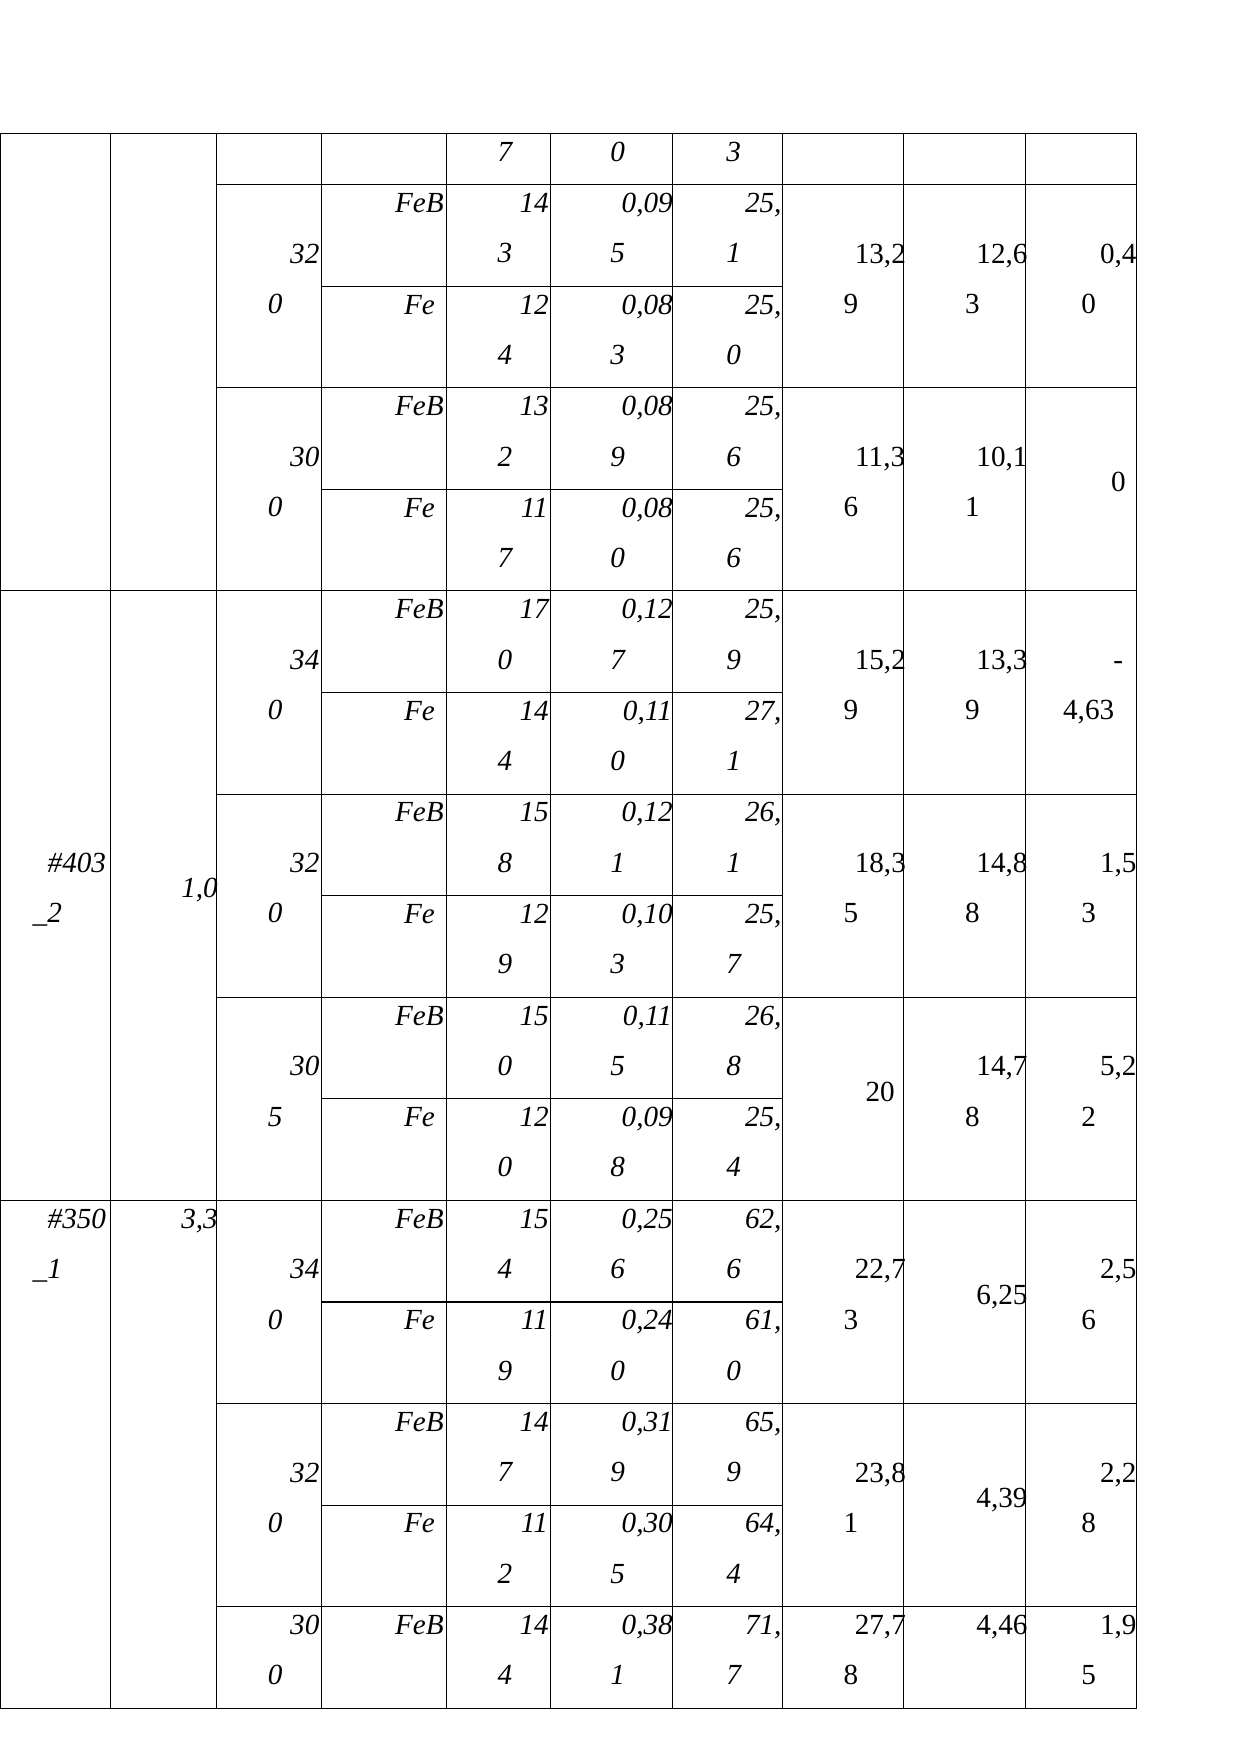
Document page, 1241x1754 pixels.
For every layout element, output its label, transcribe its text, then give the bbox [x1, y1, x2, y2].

table_cell 61,0 [673, 1303, 782, 1403]
table_cell 2,56 [1026, 1201, 1136, 1403]
table_cell 0,089 [551, 388, 672, 489]
table_cell 25,3 [673, 134, 782, 184]
table_cell 154 [447, 1201, 550, 1301]
table_cell 320 [217, 1404, 321, 1606]
table_cell 0,381 [551, 1607, 672, 1708]
table_cell 117 [447, 490, 550, 590]
table_cell 0,095 [551, 185, 672, 286]
table_cell 0,127 [551, 591, 672, 692]
table_cell FeB [322, 591, 446, 692]
table_cell 25,1 [673, 185, 782, 286]
table_cell FeB [322, 795, 446, 895]
table_cell 320 [217, 185, 321, 387]
table_cell 124 [447, 287, 550, 387]
table_cell 132 [447, 388, 550, 489]
table_cell 4,39 [904, 1404, 1025, 1606]
table_cell FeB [322, 1607, 446, 1708]
table_cell 320 [217, 795, 321, 997]
table_cell 25,7 [673, 896, 782, 997]
table_cell 4,46 [904, 1607, 1025, 1708]
table_cell FeB [322, 185, 446, 286]
table_cell 0,240 [551, 1303, 672, 1403]
table_cell 3,3 [111, 1201, 216, 1708]
table_cell Fe [322, 1303, 446, 1403]
table_cell 25,0 [673, 287, 782, 387]
table_cell 112 [447, 1506, 550, 1606]
table_cell 300 [217, 388, 321, 590]
table_cell 14,88 [904, 795, 1025, 997]
table_cell Fe [322, 1099, 446, 1200]
table_cell 2,28 [1026, 1404, 1136, 1606]
table_cell 25,6 [673, 490, 782, 590]
table_cell 23,81 [783, 1404, 903, 1606]
table_cell -4,63 [1026, 591, 1136, 793]
table_cell 27,1 [673, 693, 782, 793]
table_cell 119 [447, 1303, 550, 1403]
table_cell 144 [447, 693, 550, 793]
table_cell 144 [447, 1607, 550, 1708]
table_cell 10,11 [904, 388, 1025, 590]
table_cell Fe [322, 287, 446, 387]
table_cell 0,098 [551, 1099, 672, 1200]
table_cell 129 [447, 896, 550, 997]
table_cell 15,29 [783, 591, 903, 793]
table_cell #403_2 [1, 591, 110, 1200]
table_cell 13,39 [904, 591, 1025, 793]
table_cell Fe [322, 490, 446, 590]
table_cell 62,6 [673, 1201, 782, 1301]
table_cell 170 [447, 591, 550, 692]
table_cell 137 [447, 134, 550, 184]
table_cell 26,8 [673, 998, 782, 1098]
table_cell 25,9 [673, 591, 782, 692]
table_cell 14,78 [904, 998, 1025, 1200]
table_cell 25,4 [673, 1099, 782, 1200]
table_cell 6,25 [904, 1201, 1025, 1403]
table_cell FeB [322, 1201, 446, 1301]
table_cell 147 [447, 1404, 550, 1504]
table_cell 64,4 [673, 1506, 782, 1606]
table_cell 1,95 [1026, 1607, 1136, 1708]
table_cell 300 [217, 1607, 321, 1708]
table_cell 1,53 [1026, 795, 1136, 997]
table_cell FeB [322, 388, 446, 489]
table_cell 1,0 [111, 591, 216, 1200]
table_cell #350_1 [1, 1201, 110, 1708]
table_cell 0 [1026, 388, 1136, 590]
table_cell 0,305 [551, 1506, 672, 1606]
table_cell 120 [447, 1099, 550, 1200]
table_cell 340 [217, 591, 321, 793]
table_cell 26,1 [673, 795, 782, 895]
table_cell 158 [447, 795, 550, 895]
table_cell 27,78 [783, 1607, 903, 1708]
table_cell FeB [322, 1404, 446, 1504]
table_cell FeB [322, 998, 446, 1098]
table_cell Fe [322, 134, 446, 184]
table_cell Fe [322, 693, 446, 793]
table_cell 25,6 [673, 388, 782, 489]
table_cell 0,319 [551, 1404, 672, 1504]
table_cell 22,73 [783, 1201, 903, 1403]
table_cell 13,29 [783, 185, 903, 387]
table_cell 0,080 [551, 490, 672, 590]
table_cell 0,115 [551, 998, 672, 1098]
table_cell 143 [447, 185, 550, 286]
table_cell 65,9 [673, 1404, 782, 1504]
table_cell 0,110 [551, 693, 672, 793]
table_cell 12,63 [904, 185, 1025, 387]
table_cell Fe [322, 1506, 446, 1606]
table_cell 0,40 [1026, 185, 1136, 387]
table_cell 150 [447, 998, 550, 1098]
table_cell 0,090 [551, 134, 672, 184]
table_cell Fe [322, 896, 446, 997]
table_cell 305 [217, 998, 321, 1200]
table_cell 0,083 [551, 287, 672, 387]
table_cell 20 [783, 998, 903, 1200]
table_cell 0,121 [551, 795, 672, 895]
table_cell 5,22 [1026, 998, 1136, 1200]
table_cell 340 [217, 1201, 321, 1403]
table_cell 0,256 [551, 1201, 672, 1301]
table_cell 18,35 [783, 795, 903, 997]
table_cell 71,7 [673, 1607, 782, 1708]
table_cell 11,36 [783, 388, 903, 590]
table_cell 0,103 [551, 896, 672, 997]
